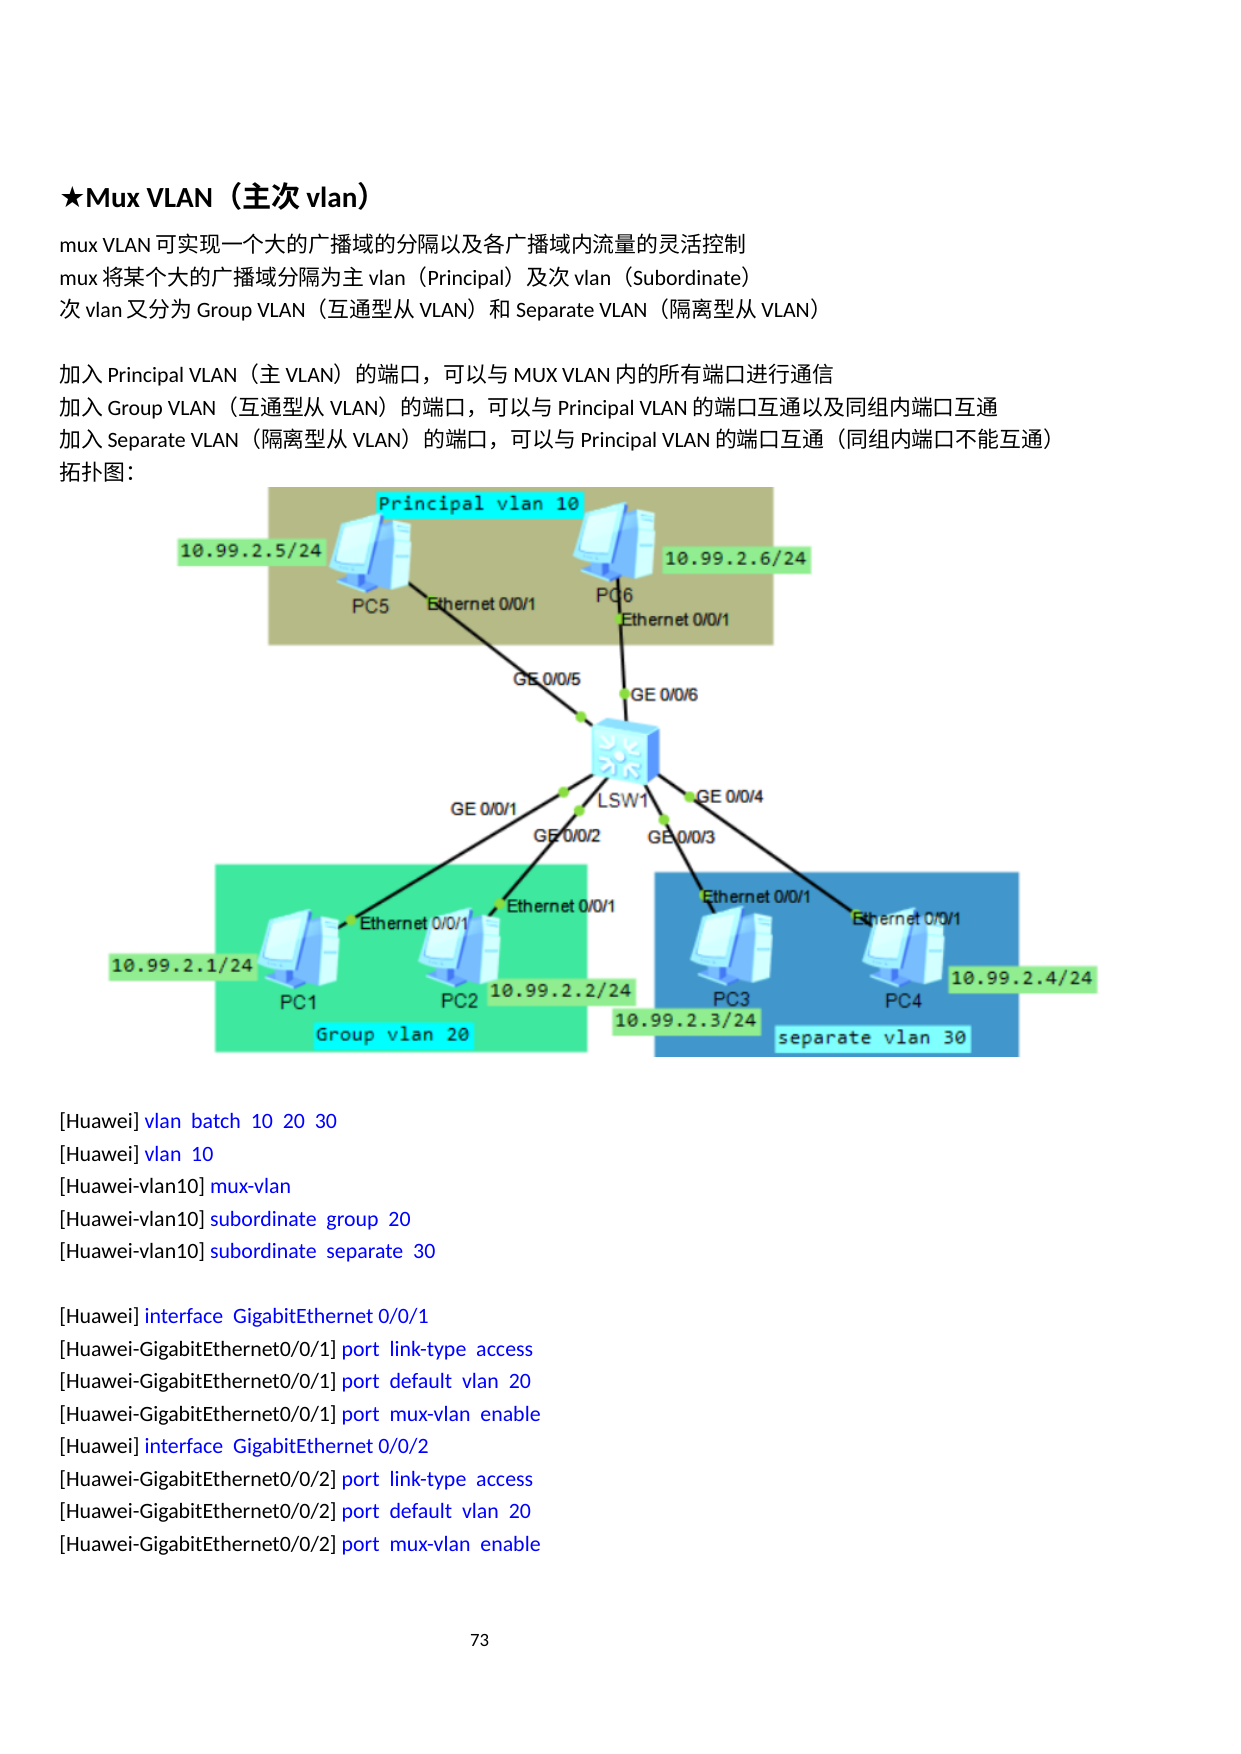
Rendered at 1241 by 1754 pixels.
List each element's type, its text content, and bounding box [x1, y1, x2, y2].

text 拓扑图： [59, 454, 1181, 487]
text [Huawei] vlan batch 10 20 30 [59, 1104, 1181, 1137]
text [Huawei] vlan 10 [59, 1137, 1181, 1169]
text [Huawei-GigabitEthernet0/0/2] port mux-vlan enable [59, 1527, 1181, 1559]
text [Huawei-GigabitEthernet0/0/2] port default vlan 20 [59, 1494, 1181, 1527]
text [Huawei-vlan10] subordinate separate 30 [59, 1234, 1181, 1267]
text 加入Group VLAN（互通型从VLAN）的端口，可以与Principal VLAN的端口互通以及同组内端口互通 [59, 389, 1181, 422]
text [Huawei] interface GigabitEthernet 0/0/2 [59, 1429, 1181, 1462]
text mux VLAN可实现一个大的广播域的分隔以及各广播域内流量的灵活控制 [59, 227, 1181, 259]
text [Huawei-vlan10] subordinate group 20 [59, 1202, 1181, 1234]
text mux将某个大的广播域分隔为主vlan（Principal）及次vlan（Subordinate） [59, 259, 1181, 292]
text 加入Principal VLAN（主VLAN）的端口，可以与MUX VLAN内的所有端口进行通信 [59, 357, 1181, 389]
text [Huawei] interface GigabitEthernet 0/0/1 [59, 1299, 1181, 1332]
text [Huawei-GigabitEthernet0/0/1] port default vlan 20 [59, 1364, 1181, 1397]
text 次vlan又分为Group VLAN（互通型从VLAN）和Separate VLAN（隔离型从VLAN） [59, 292, 1181, 324]
text 加入Separate VLAN（隔离型从VLAN）的端口，可以与Principal VLAN的端口互通（同组内端口不能互通） [59, 422, 1181, 454]
text [Huawei-GigabitEthernet0/0/2] port link-type access [59, 1462, 1181, 1494]
text [Huawei-vlan10] mux-vlan [59, 1169, 1181, 1202]
picture [59, 487, 1102, 1057]
text [Huawei-GigabitEthernet0/0/1] port link-type access [59, 1332, 1181, 1364]
text [Huawei-GigabitEthernet0/0/1] port mux-vlan enable [59, 1397, 1181, 1429]
text ★Mux VLAN（主次vlan） [59, 162, 1181, 227]
